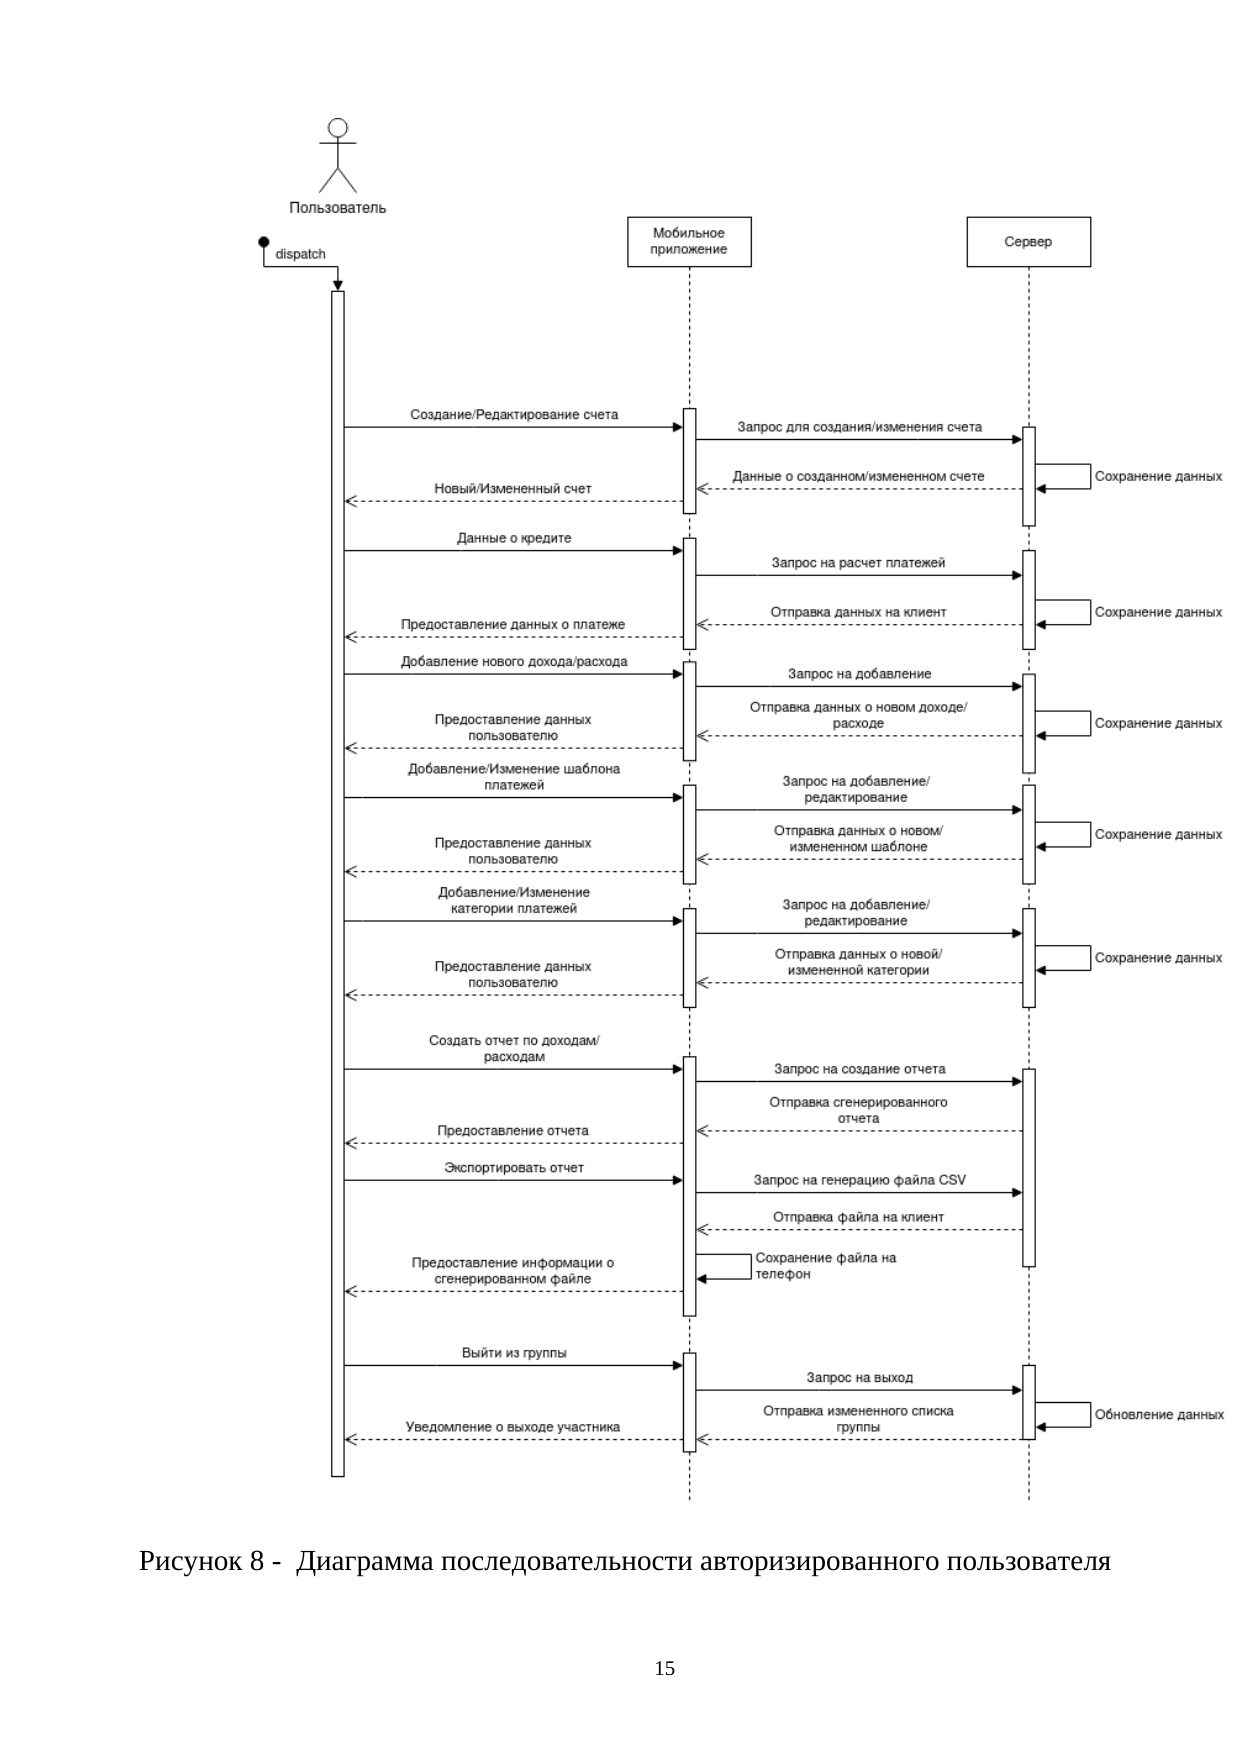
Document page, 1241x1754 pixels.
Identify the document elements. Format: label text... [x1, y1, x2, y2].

picture [251, 118, 1226, 1502]
text Диаграмма последовательности авторизированного пользователя [177, 1543, 1152, 1577]
